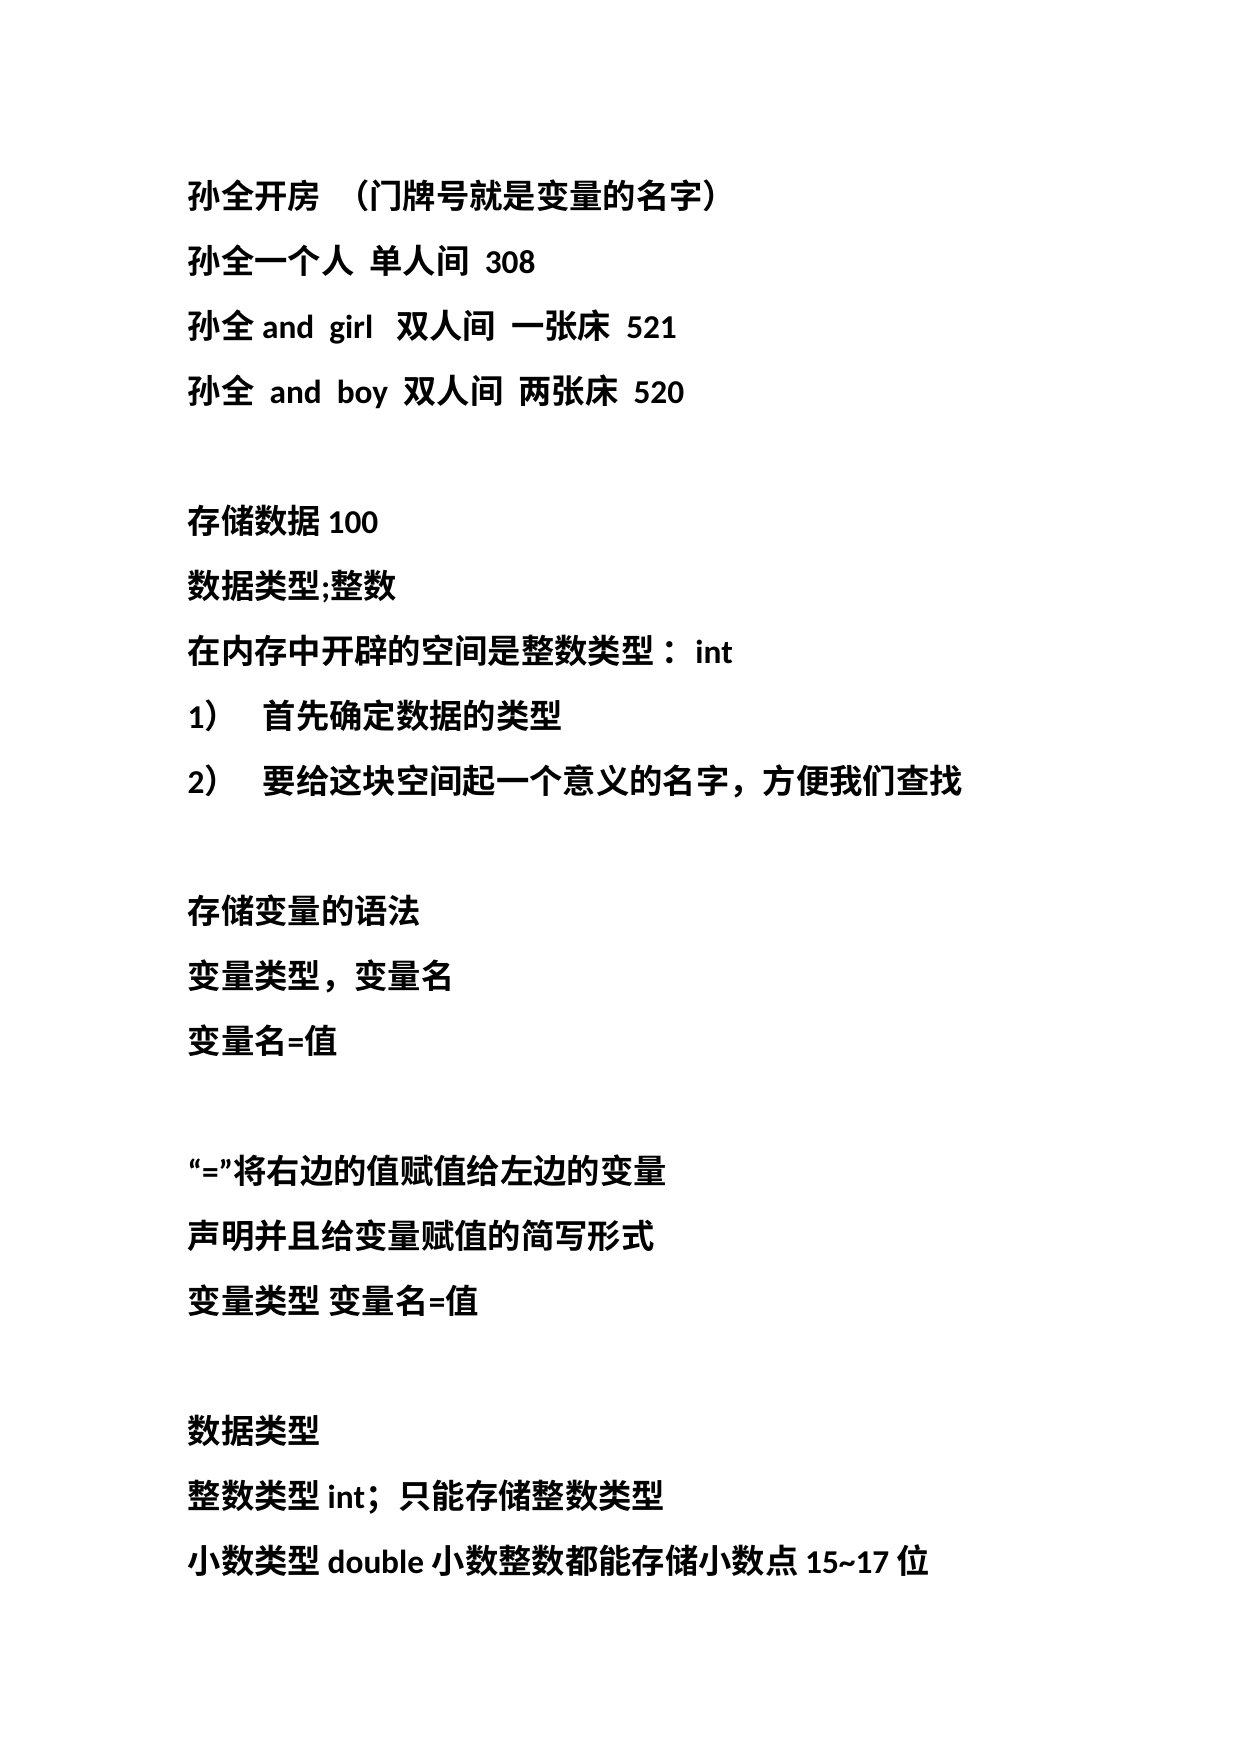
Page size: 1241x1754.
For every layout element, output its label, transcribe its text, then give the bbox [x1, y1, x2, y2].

text “=”将右边的值赋值给左边的变量 [187, 1137, 1053, 1202]
text 变量类型，变量名 [187, 942, 1053, 1007]
text 声明并且给变量赋值的简写形式 [187, 1202, 1053, 1267]
text 在内存中开辟的空间是整数类型 ：int [187, 617, 1053, 682]
list 要给这块空间起一个意义的名字，方便我们查找 [187, 747, 1053, 812]
text 孙全开房 （门牌号就是变量的名字） [187, 162, 1053, 227]
text 小数类型double 小数整数都能存储小数点15~17位 [187, 1527, 1053, 1592]
text 存储数据100 [187, 487, 1053, 552]
text 变量名=值 [187, 1007, 1053, 1072]
text 数据类型;整数 [187, 552, 1053, 617]
text 存储变量的语法 [187, 877, 1053, 942]
list 首先确定数据的类型 [187, 682, 1053, 747]
text 整数类型int；只能存储整数类型 [187, 1462, 1053, 1527]
text 数据类型 [187, 1397, 1053, 1462]
text 孙全 and girl 双人间 一张床 521 [187, 292, 1053, 357]
text 变量类型 变量名=值 [187, 1267, 1053, 1332]
text 孙全一个人 单人间 308 [187, 227, 1053, 292]
text 孙全 and boy 双人间 两张床 520 [187, 357, 1053, 422]
